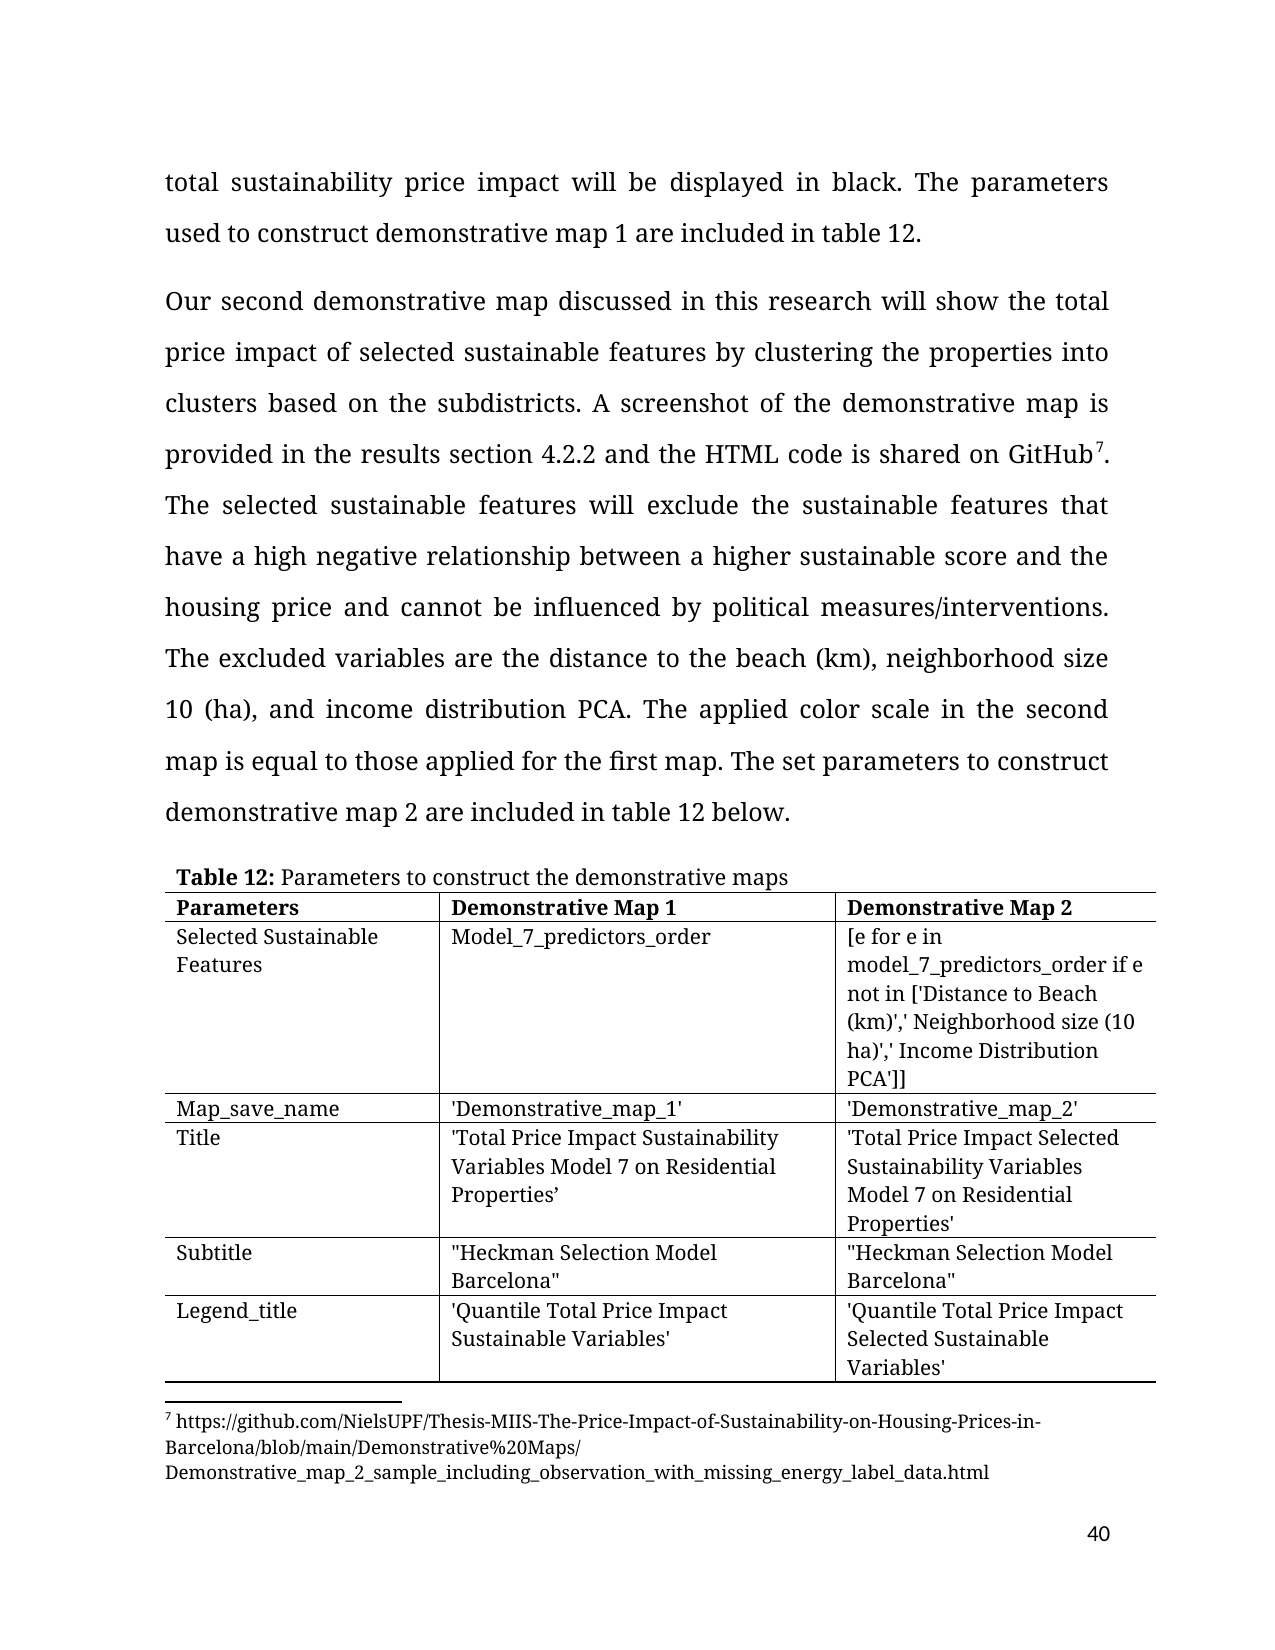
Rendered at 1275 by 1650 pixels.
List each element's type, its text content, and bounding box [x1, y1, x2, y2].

table_cell Demonstrative Map 1 [440, 893, 835, 921]
table_cell Selected Sustainable Features [165, 922, 439, 1093]
table_cell Model_7_predictors_order [440, 922, 835, 1093]
table_cell [e for e in model_7_predictors_order if e not in ['Distance to Beach (km)',' Neighborhood size (10 ha)',' Income Distribution PCA']] [836, 922, 1156, 1093]
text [165, 165, 1110, 250]
table_cell "Heckman Selection Model Barcelona" [440, 1238, 835, 1295]
table_cell 'Quantile Total Price Impact Sustainable Variables' [440, 1296, 835, 1381]
table_cell 'Total Price Impact Sustainability Variables Model 7 on Residential Properties’ [440, 1123, 835, 1237]
table_cell Demonstrative Map 2 [836, 893, 1156, 921]
text Our second demonstrative map discussed in this research will show the total price impact of selected sustainable features by clustering the properties into clusters based on the subdistricts. A screenshot of the demonstrative map is provided in the results section 4.2.2 and the HTML code is shared on GitHub. The selected sustainable features will exclude the sustainable features that have a high negative relationship between a higher sustainable score and the housing price and cannot be influenced by political measures/interventions. The excluded variables are the distance to the beach (km), neighborhood size 10 (ha), and income distribution PCA. The applied color scale in the second map is equal to those applied for the first map. The set parameters to construct demonstrative map 2 are included in table 12 below. [165, 284, 1110, 828]
table_cell Map_save_name [165, 1094, 439, 1122]
table_cell "Heckman Selection Model Barcelona" [836, 1238, 1156, 1295]
table_header Table 12: Parameters to construct the demonstrative maps [165, 862, 1156, 892]
table_cell Title [165, 1123, 439, 1237]
table_cell 'Demonstrative_map_1' [440, 1094, 835, 1122]
table_cell 'Demonstrative_map_2' [836, 1094, 1156, 1122]
table_cell Parameters [165, 893, 439, 921]
table_cell Legend_title [165, 1296, 439, 1381]
table_cell Subtitle [165, 1238, 439, 1295]
table_cell 'Total Price Impact Selected Sustainability Variables Model 7 on Residential Properties' [836, 1123, 1156, 1237]
table_cell 'Quantile Total Price Impact Selected Sustainable Variables' [836, 1296, 1156, 1381]
